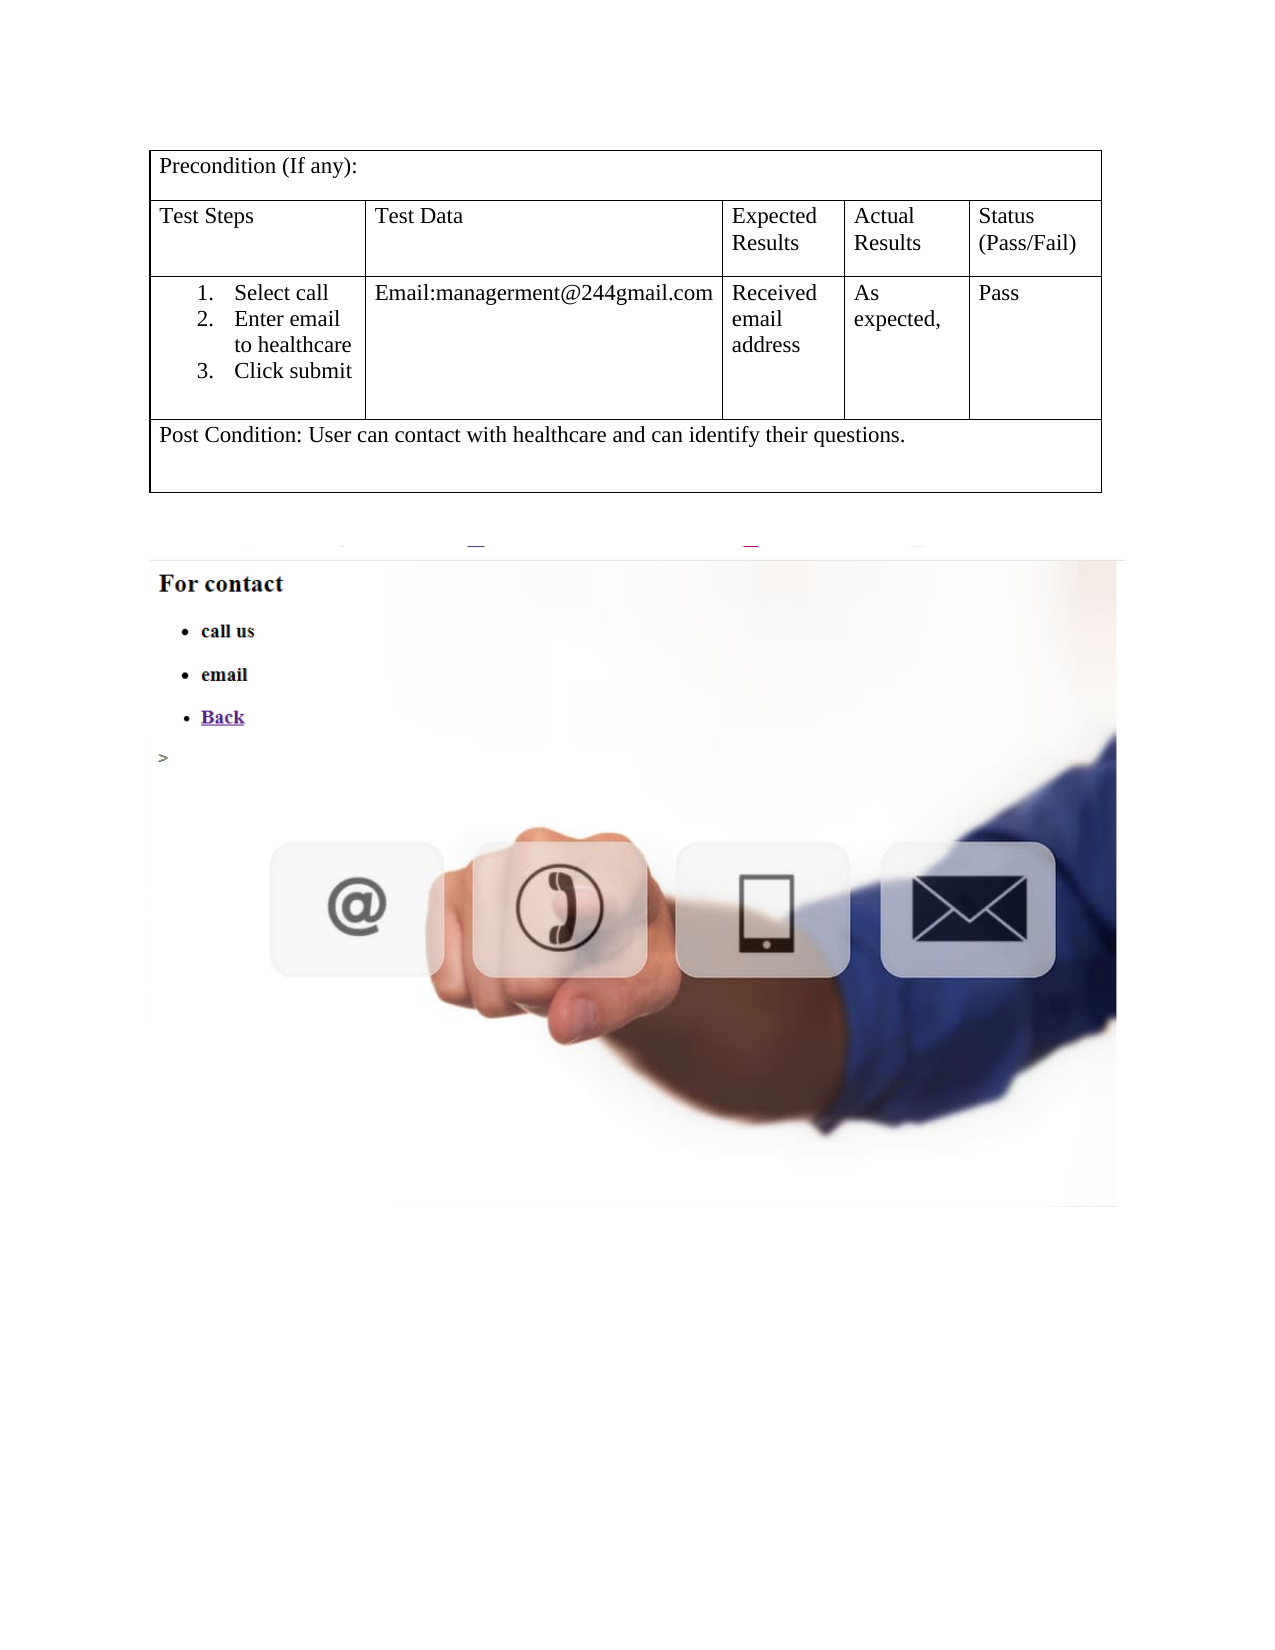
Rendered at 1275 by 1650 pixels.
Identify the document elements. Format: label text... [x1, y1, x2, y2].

table_cell Actual Results [845, 201, 969, 276]
table_cell Expected Results [723, 201, 844, 276]
table_cell Status (Pass/Fail) [970, 201, 1101, 276]
table_cell Post Condition: User can contact with healthcare and can identify their questions. [151, 420, 1101, 492]
table_cell Select call Enter email to healthcare Click submit [151, 277, 365, 419]
picture [150, 546, 1125, 1207]
table_cell Precondition (If any): [151, 151, 1101, 200]
table_cell Pass [970, 277, 1101, 419]
table_cell Email:managerment@244gmail.com [366, 277, 722, 419]
table_cell Test Steps [151, 201, 365, 276]
table_cell Received email address [723, 277, 844, 419]
table_cell Test Data [366, 201, 722, 276]
table_cell As expected, [845, 277, 969, 419]
